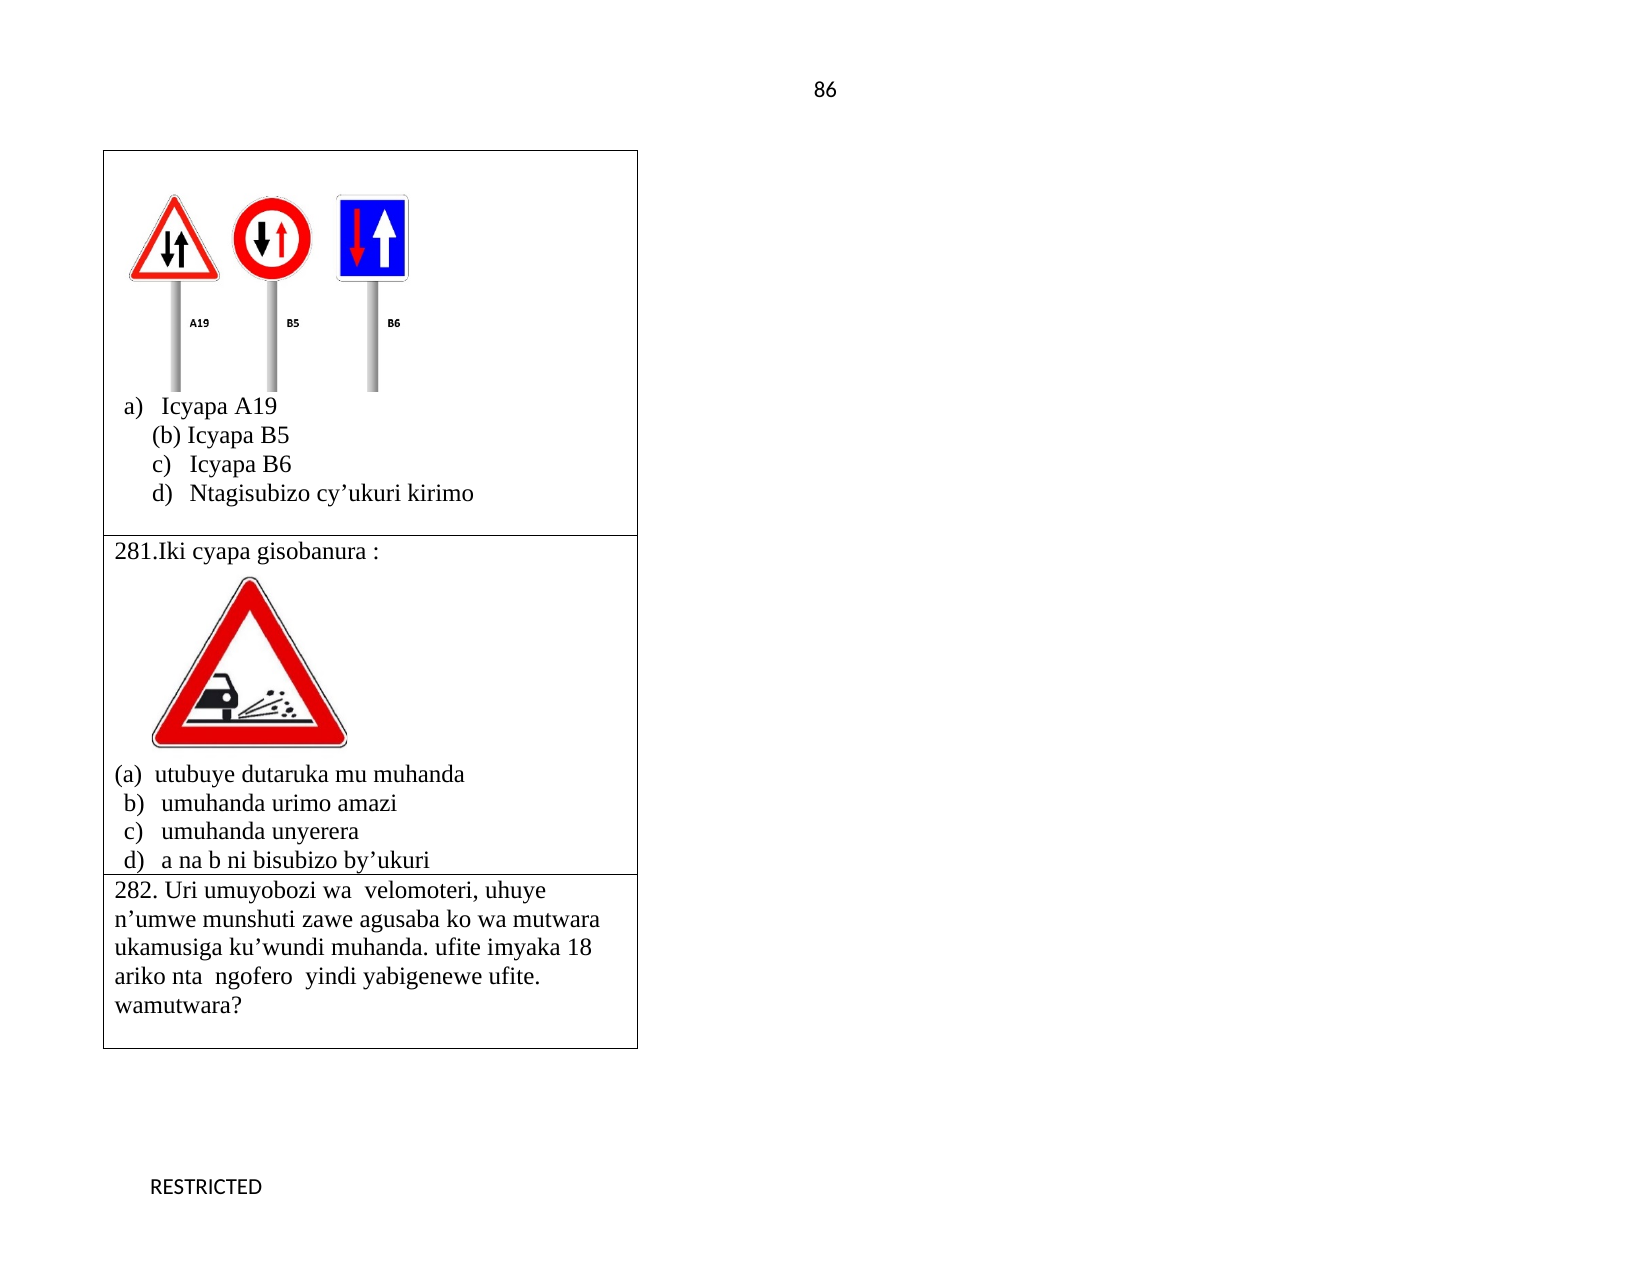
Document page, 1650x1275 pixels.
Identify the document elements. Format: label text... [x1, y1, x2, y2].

picture [114, 151, 436, 392]
picture [151, 565, 348, 759]
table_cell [104, 875, 637, 1047]
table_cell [104, 151, 637, 535]
table_cell 281.Iki cyapa gisobanura : (a) utubuye dutaruka mu muhanda umuhanda urimo amazi umuhanda unyerera a na b ni bisubizo by’ukuri [104, 536, 637, 874]
